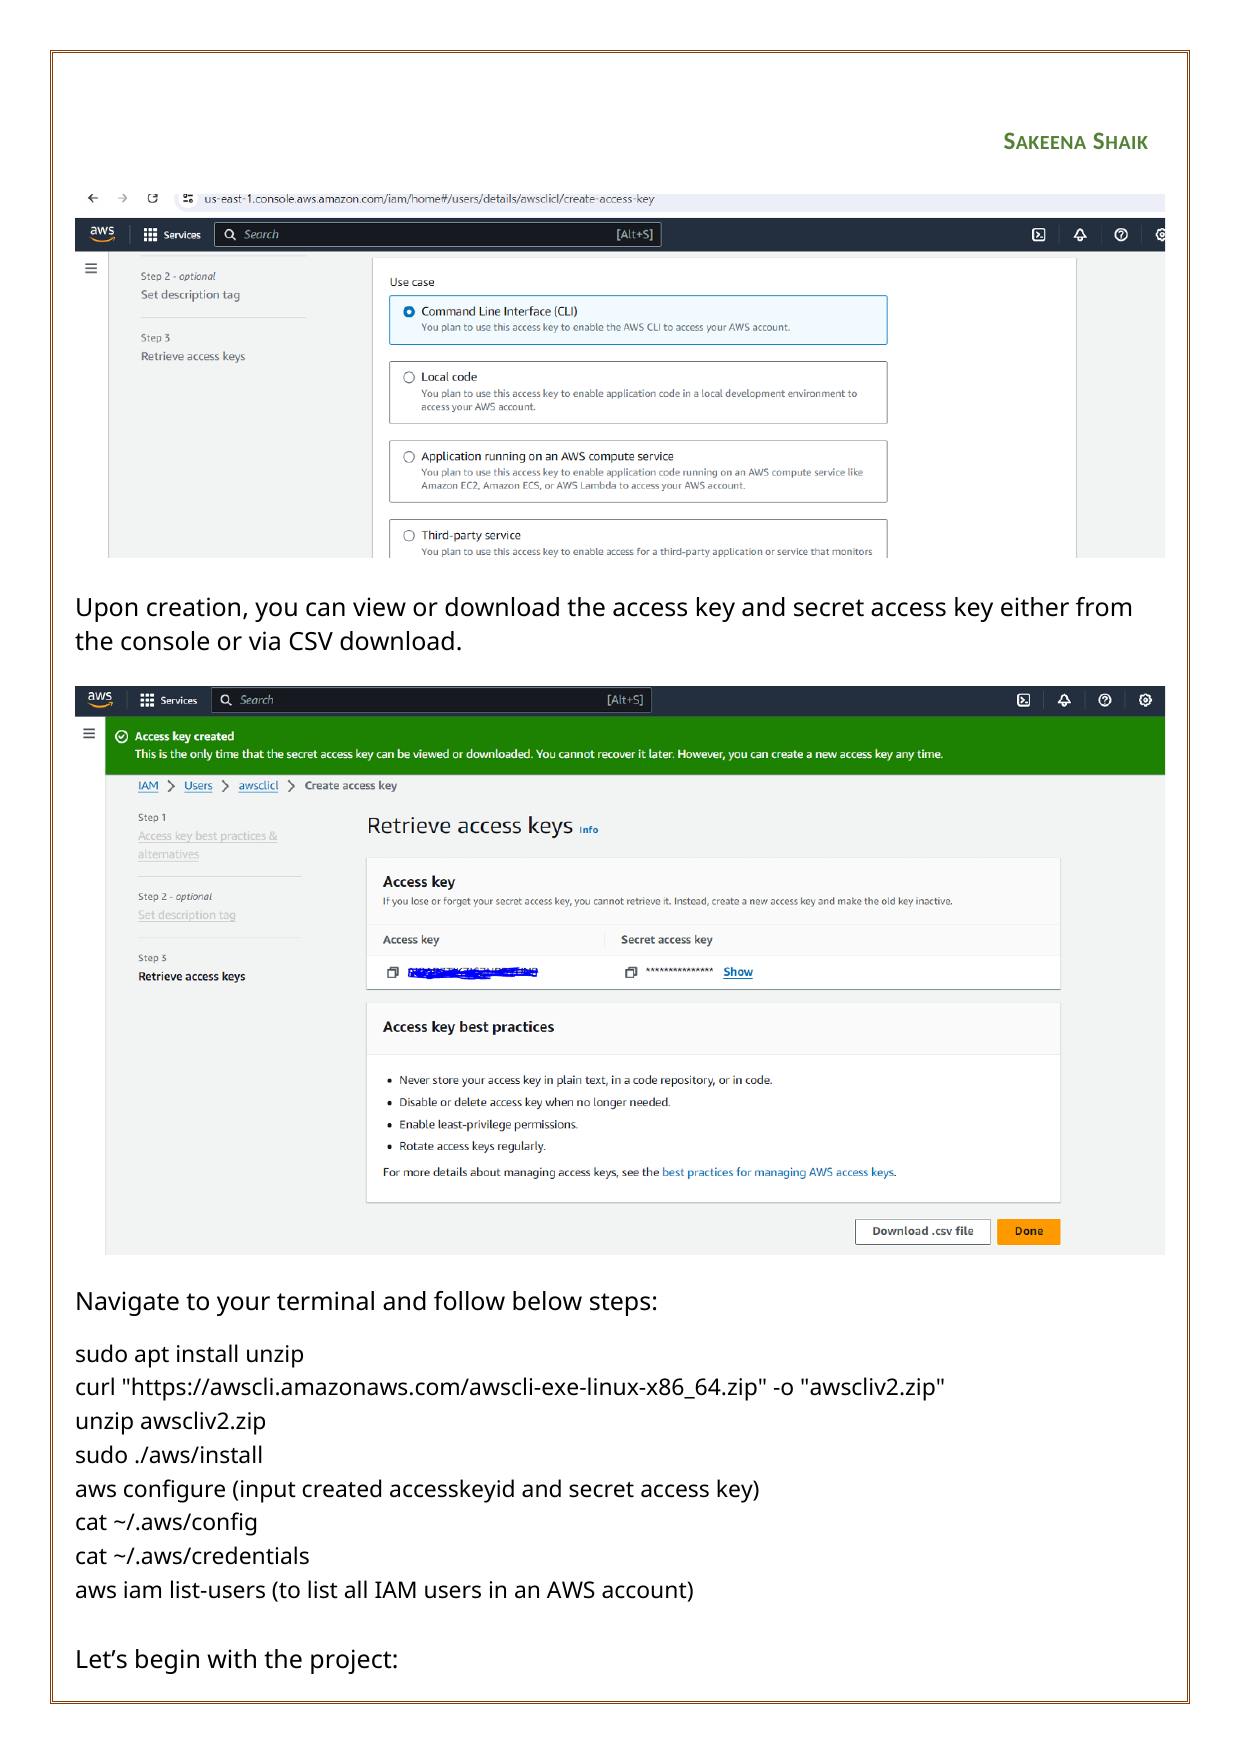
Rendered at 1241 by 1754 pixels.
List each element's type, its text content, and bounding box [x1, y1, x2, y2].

picture [75, 686, 1166, 1255]
text Navigate to your terminal and follow below steps: [75, 1284, 1165, 1318]
picture [75, 194, 1166, 558]
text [75, 1337, 1165, 1676]
text Upon creation, you can view or download the access key and secret access key either from the console or via CSV download. [75, 558, 1165, 657]
